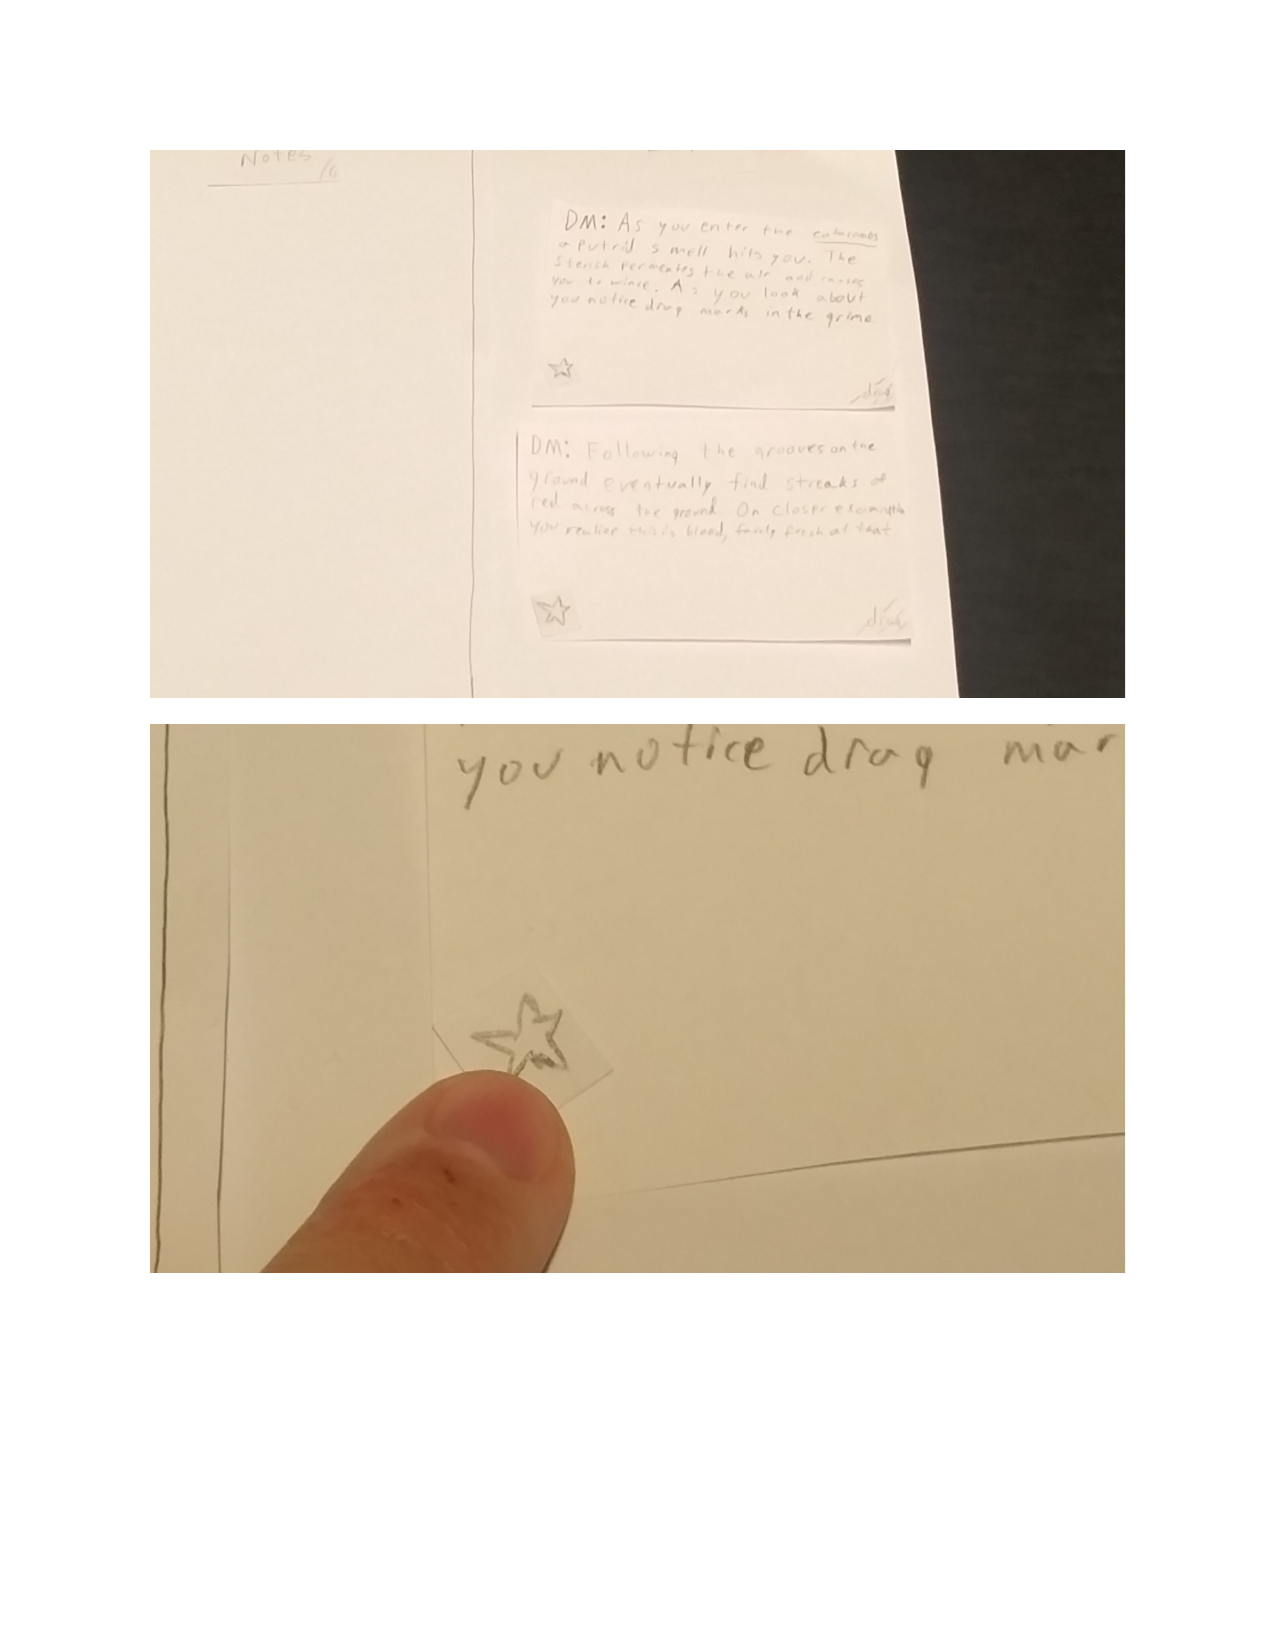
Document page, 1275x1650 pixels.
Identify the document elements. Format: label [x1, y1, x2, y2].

picture [150, 724, 1125, 1273]
picture [150, 150, 1125, 698]
